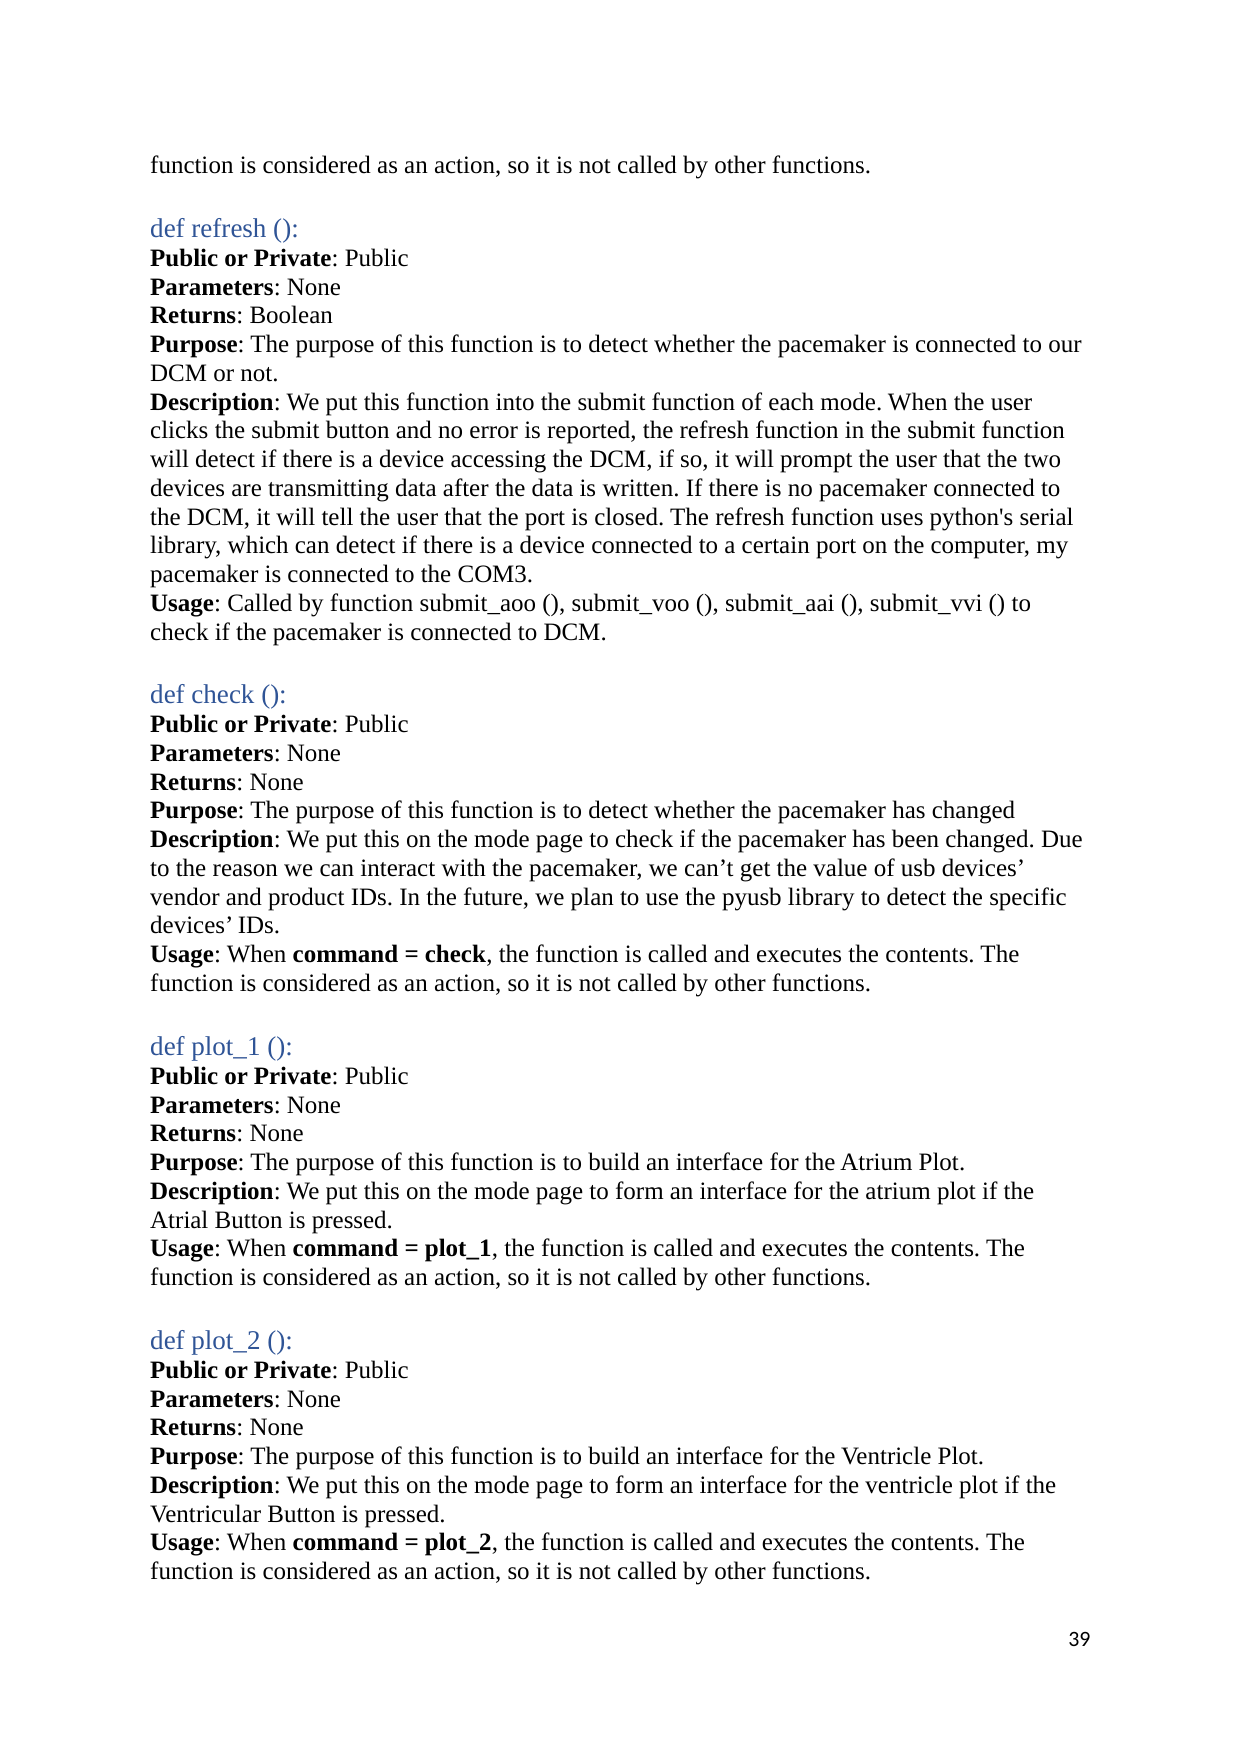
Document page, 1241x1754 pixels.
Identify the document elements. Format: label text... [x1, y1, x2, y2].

text Returns: None [150, 1412, 1090, 1441]
text Parameters: None [150, 1384, 1090, 1412]
text Parameters: None [150, 1090, 1090, 1118]
text Description: We put this on the mode page to form an interface for the ventricle plot if the Ventricular Button is pressed. [150, 1470, 1090, 1527]
text Usage: Called by function submit_aoo (), submit_voo (), submit_aai (), submit_vvi () to check if the pacemaker is connected to DCM. [150, 588, 1090, 645]
subtitle def plot_2 (): [150, 1324, 1090, 1355]
text Usage: When command = plot_1, the function is called and executes the contents. The function is considered as an action, so it is not called by other functions. [150, 1233, 1090, 1291]
text Purpose: The purpose of this function is to detect whether the pacemaker is connected to our DCM or not. [150, 329, 1090, 387]
text Returns: None [150, 767, 1090, 796]
text Usage: When command = plot_2, the function is called and executes the contents. The function is considered as an action, so it is not called by other functions. [150, 1527, 1090, 1585]
text Public or Private: Public [150, 1061, 1090, 1090]
text Purpose: The purpose of this function is to detect whether the pacemaker has changed [150, 796, 1090, 824]
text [150, 150, 1090, 179]
text Description: We put this on the mode page to form an interface for the atrium plot if the Atrial Button is pressed. [150, 1176, 1090, 1233]
subtitle def refresh (): [150, 212, 1090, 243]
subtitle def plot_1 (): [150, 1030, 1090, 1061]
text Description: We put this on the mode page to check if the pacemaker has been changed. Due to the reason we can interact with the pacemaker, we can’t get the value of usb devices’ vendor and product IDs. In the future, we plan to use the pyusb library to detect the specific devices’ IDs. [150, 824, 1090, 939]
text Returns: Boolean [150, 300, 1090, 329]
text Public or Private: Public [150, 243, 1090, 272]
text Purpose: The purpose of this function is to build an interface for the Atrium Plot. [150, 1147, 1090, 1176]
text Parameters: None [150, 272, 1090, 300]
text Public or Private: Public [150, 1355, 1090, 1384]
text Purpose: The purpose of this function is to build an interface for the Ventricle Plot. [150, 1441, 1090, 1470]
text Parameters: None [150, 738, 1090, 767]
text Public or Private: Public [150, 709, 1090, 738]
text Description: We put this function into the submit function of each mode. When the user clicks the submit button and no error is reported, the refresh function in the submit function will detect if there is a device accessing the DCM, if so, it will prompt the user that the two devices are transmitting data after the data is written. If there is no pacemaker connected to the DCM, it will tell the user that the port is closed. The refresh function uses python's serial library, which can detect if there is a device connected to a certain port on the computer, my pacemaker is connected to the COM3. [150, 387, 1090, 588]
text Usage: When command = check, the function is called and executes the contents. The function is considered as an action, so it is not called by other functions. [150, 939, 1090, 997]
subtitle def check (): [150, 678, 1090, 709]
text Returns: None [150, 1118, 1090, 1147]
